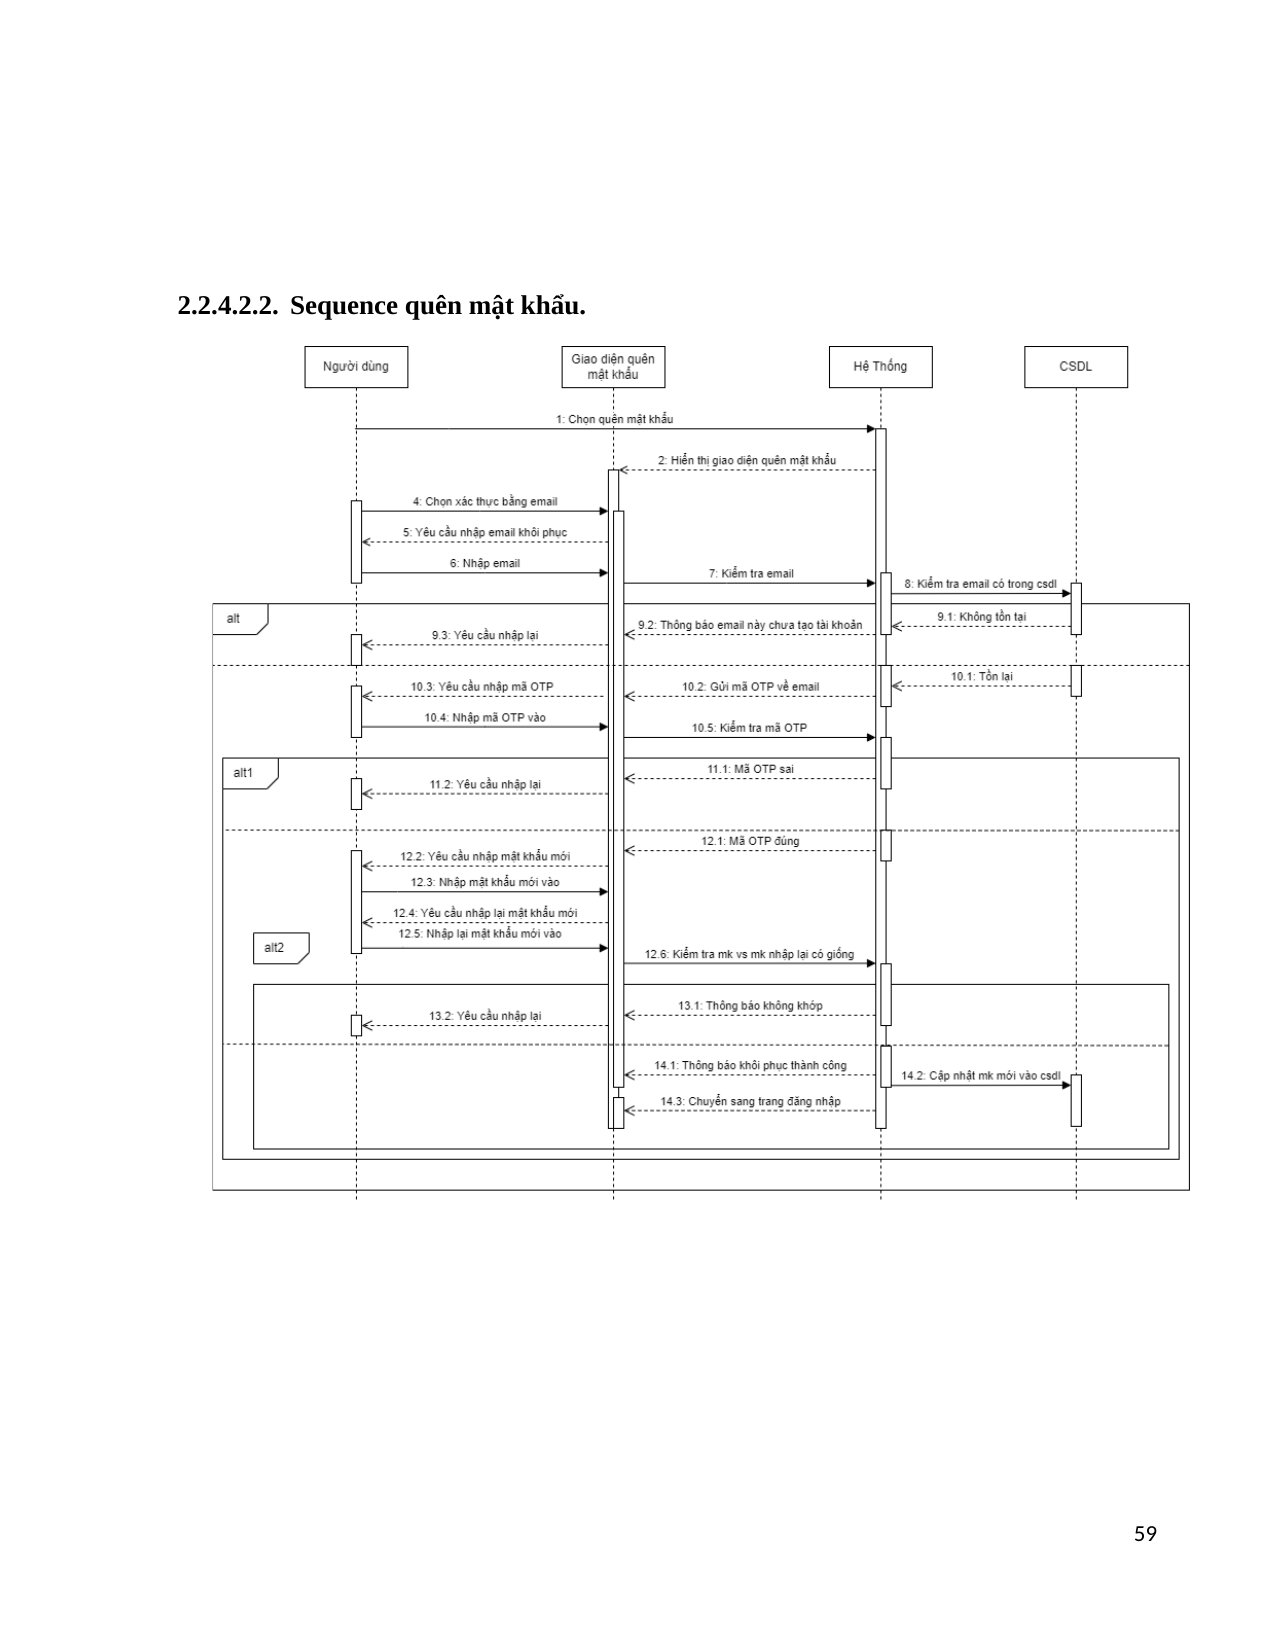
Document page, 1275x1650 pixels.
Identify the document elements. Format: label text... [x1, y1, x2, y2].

picture [212, 346, 1192, 1202]
list Sequence quên mật khẩu. [177, 289, 1157, 321]
